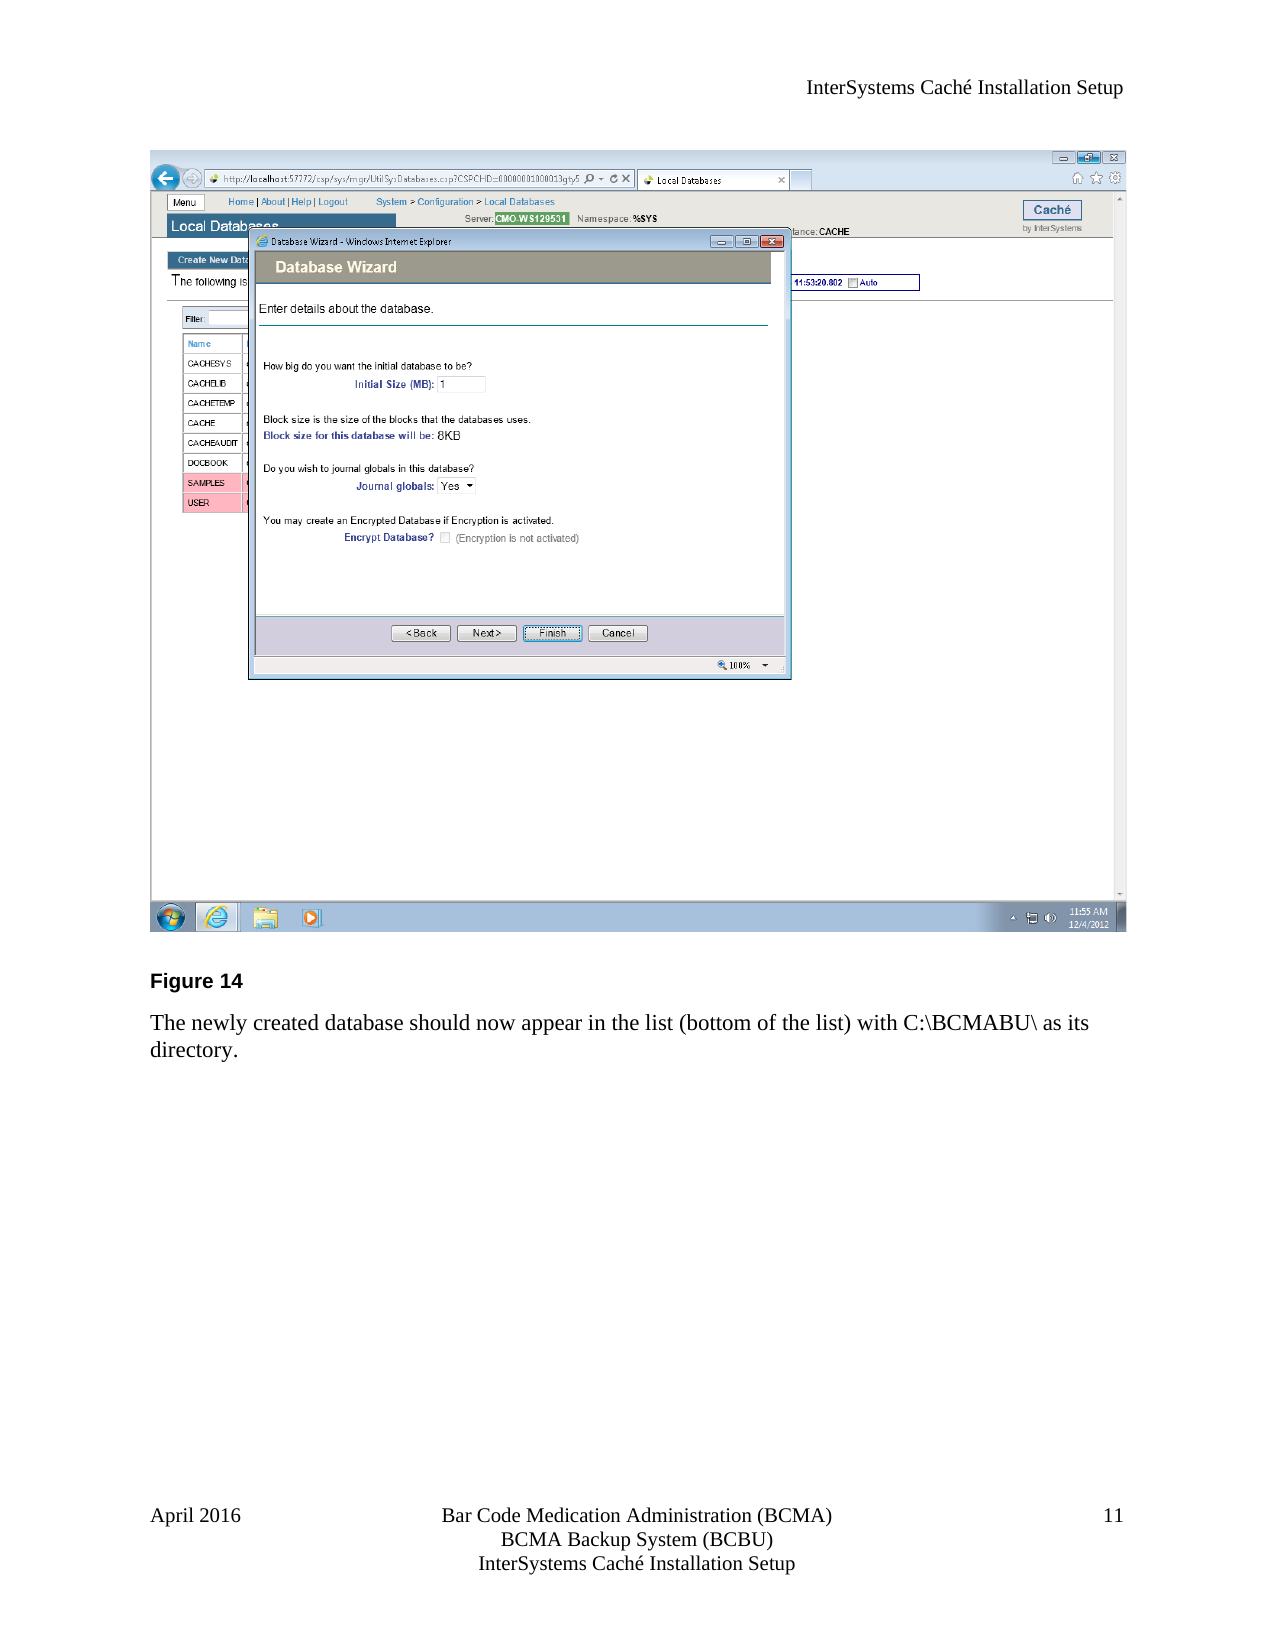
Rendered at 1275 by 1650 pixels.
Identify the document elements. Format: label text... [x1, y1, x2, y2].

text The newly created database should now appear in the list (bottom of the list) with C:\BCMABU\ as its directory. [150, 1009, 1125, 1062]
picture [150, 150, 1127, 932]
